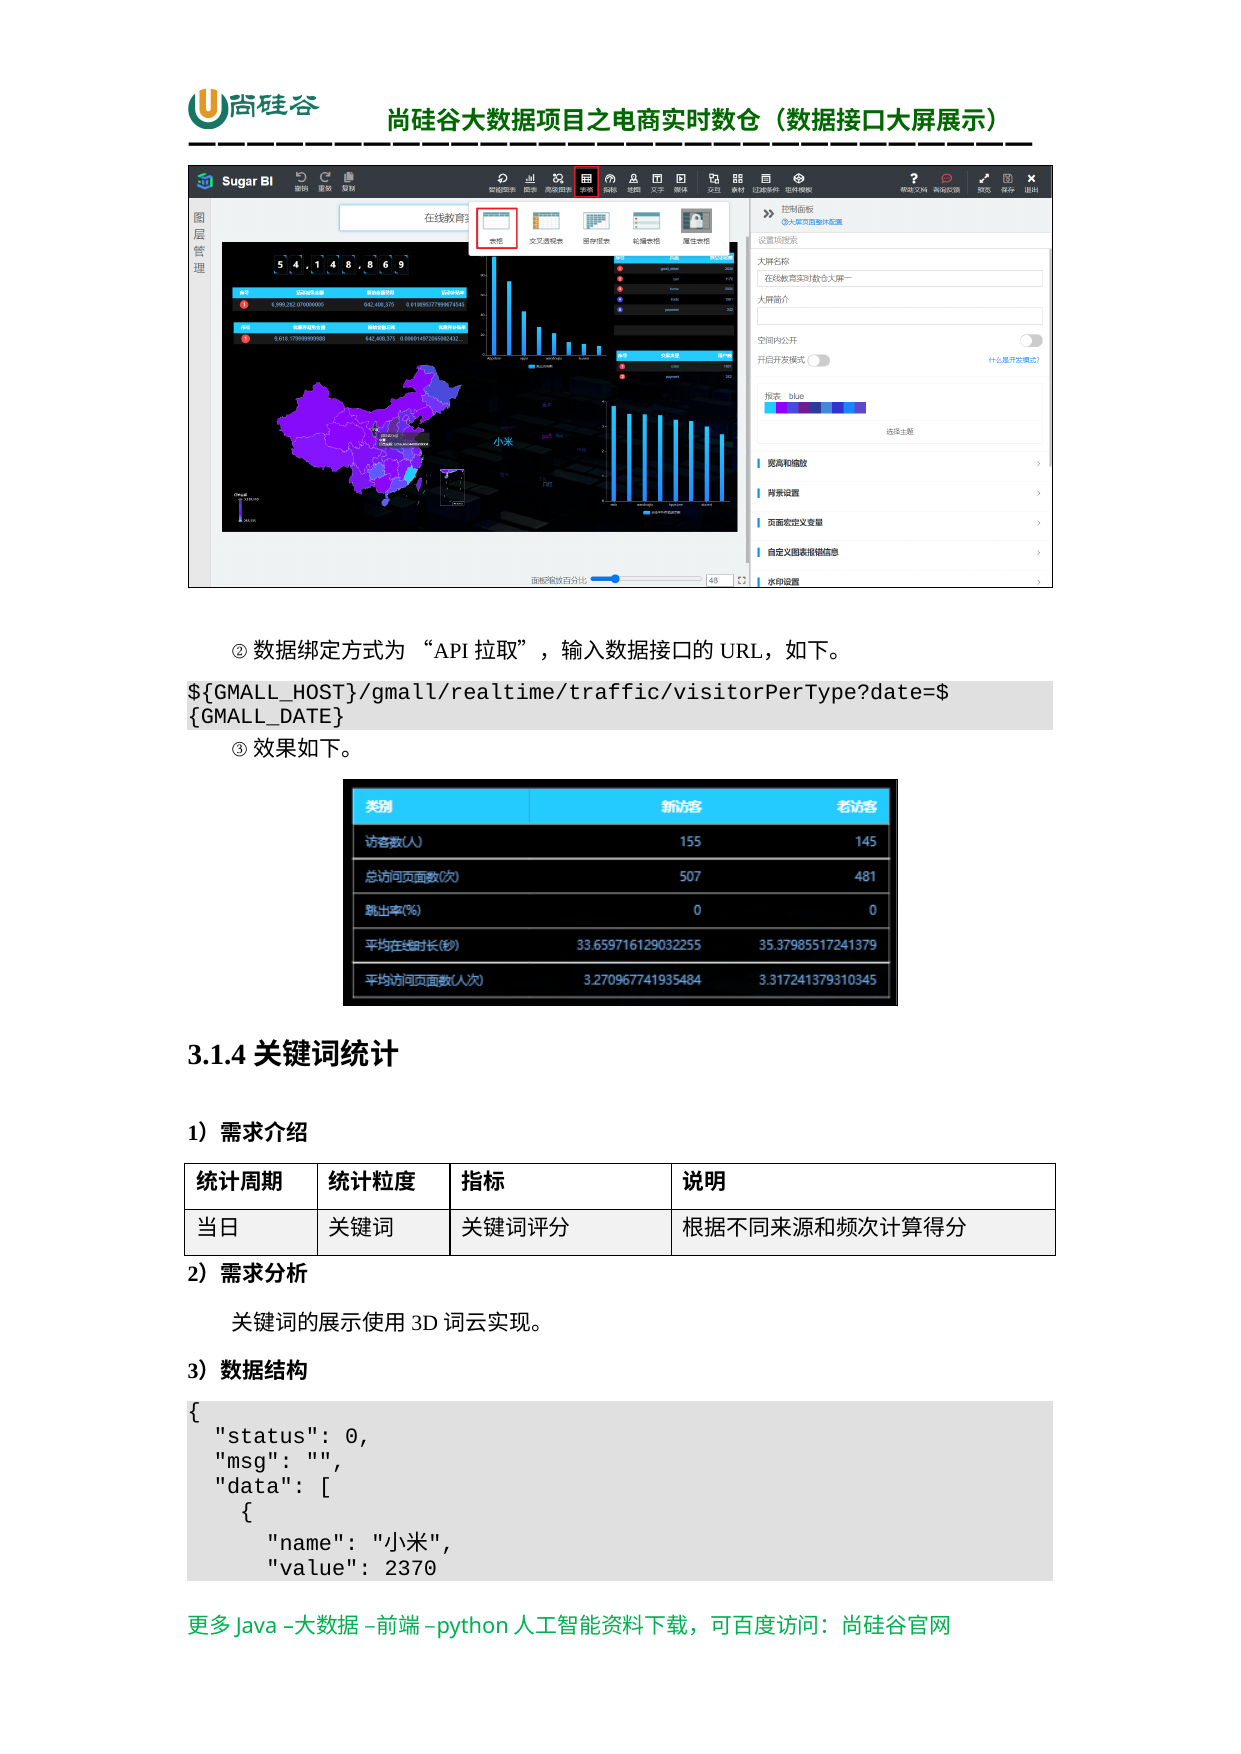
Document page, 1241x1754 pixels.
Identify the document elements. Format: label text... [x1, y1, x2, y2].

text "value": 2370 [187, 1557, 1053, 1581]
text "data": [ [187, 1475, 1053, 1500]
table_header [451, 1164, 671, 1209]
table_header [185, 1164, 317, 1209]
picture [189, 166, 1052, 587]
text 3）数据结构 [187, 1352, 1053, 1385]
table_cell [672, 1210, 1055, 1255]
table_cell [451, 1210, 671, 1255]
text "msg": "", [187, 1450, 1053, 1475]
picture [344, 780, 897, 1005]
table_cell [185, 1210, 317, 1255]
text ${GMALL_HOST}/gmall/realtime/traffic/visitorPerType?date=${GMALL_DATE} [187, 681, 1053, 730]
text 1）需求介绍 [187, 1114, 1053, 1147]
text ③ 效果如下。 [187, 730, 1053, 763]
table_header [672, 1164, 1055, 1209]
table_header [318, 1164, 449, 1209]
text "name": "小米", [187, 1525, 1053, 1557]
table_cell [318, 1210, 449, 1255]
text 2）需求分析 [187, 1256, 1053, 1288]
text 关键词的展示使用 3D 词云实现。 [187, 1304, 1053, 1337]
picture [187, 88, 321, 130]
text { [187, 1401, 1053, 1426]
text "status": 0, [187, 1426, 1053, 1450]
text { [187, 1500, 1053, 1525]
subtitle 3.1.4 关键词统计 [187, 1019, 1053, 1084]
text ② 数据绑定方式为 “API 拉取”，输入数据接口的 URL，如下。 [187, 632, 1053, 665]
